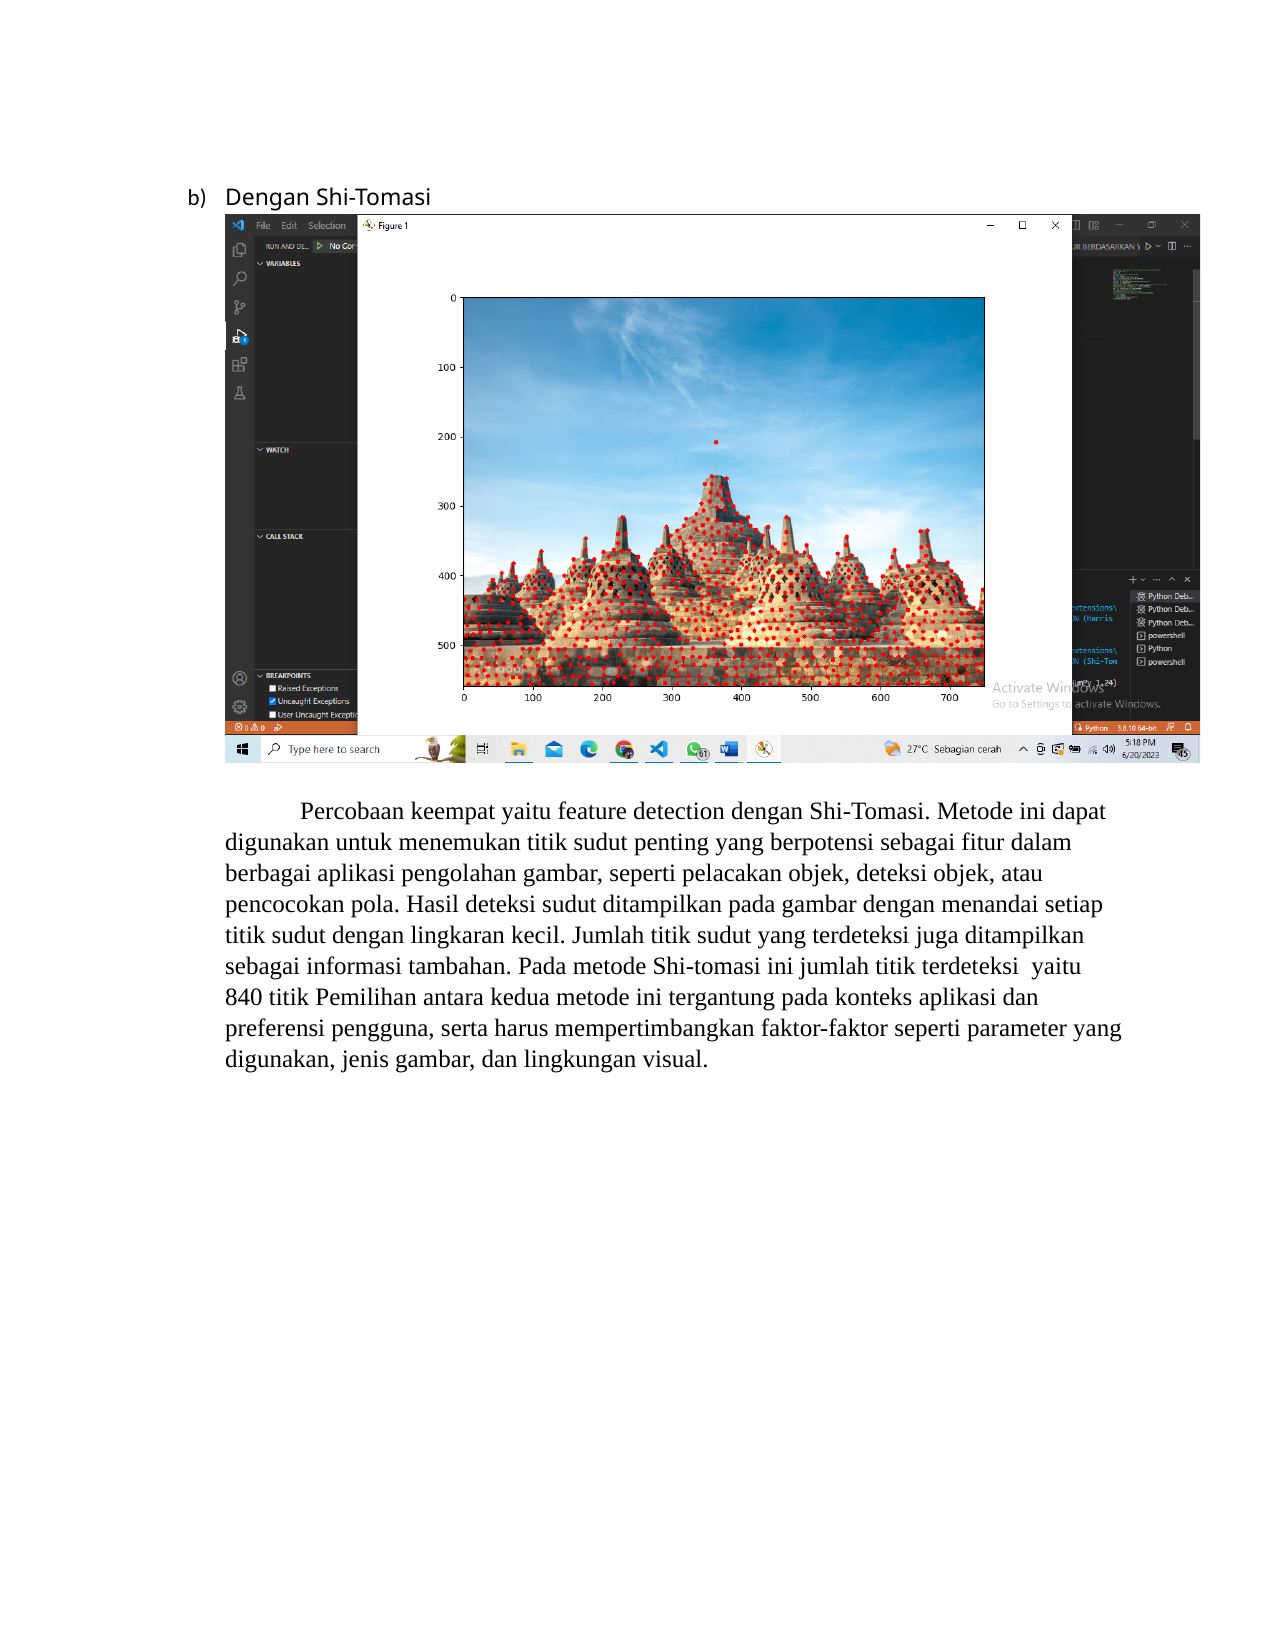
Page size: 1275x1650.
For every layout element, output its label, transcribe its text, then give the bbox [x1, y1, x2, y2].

list Dengan Shi-Tomasi [187, 181, 1125, 212]
list Percobaan keempat yaitu feature detection dengan Shi-Tomasi. Metode ini dapat digunakan untuk menemukan titik sudut penting yang berpotensi sebagai fitur dalam berbagai aplikasi pengolahan gambar, seperti pelacakan objek, deteksi objek, atau pencocokan pola. Hasil deteksi sudut ditampilkan pada gambar dengan menandai setiap titik sudut dengan lingkaran kecil. Jumlah titik sudut yang terdeteksi juga ditampilkan sebagai informasi tambahan. Pada metode Shi-tomasi ini jumlah titik terdeteksi yaitu 840 titik Pemilihan antara kedua metode ini tergantung pada konteks aplikasi dan preferensi pengguna, serta harus mempertimbangkan faktor-faktor seperti parameter yang digunakan, jenis gambar, dan lingkungan visual. [225, 796, 1125, 1073]
picture [225, 214, 1200, 763]
